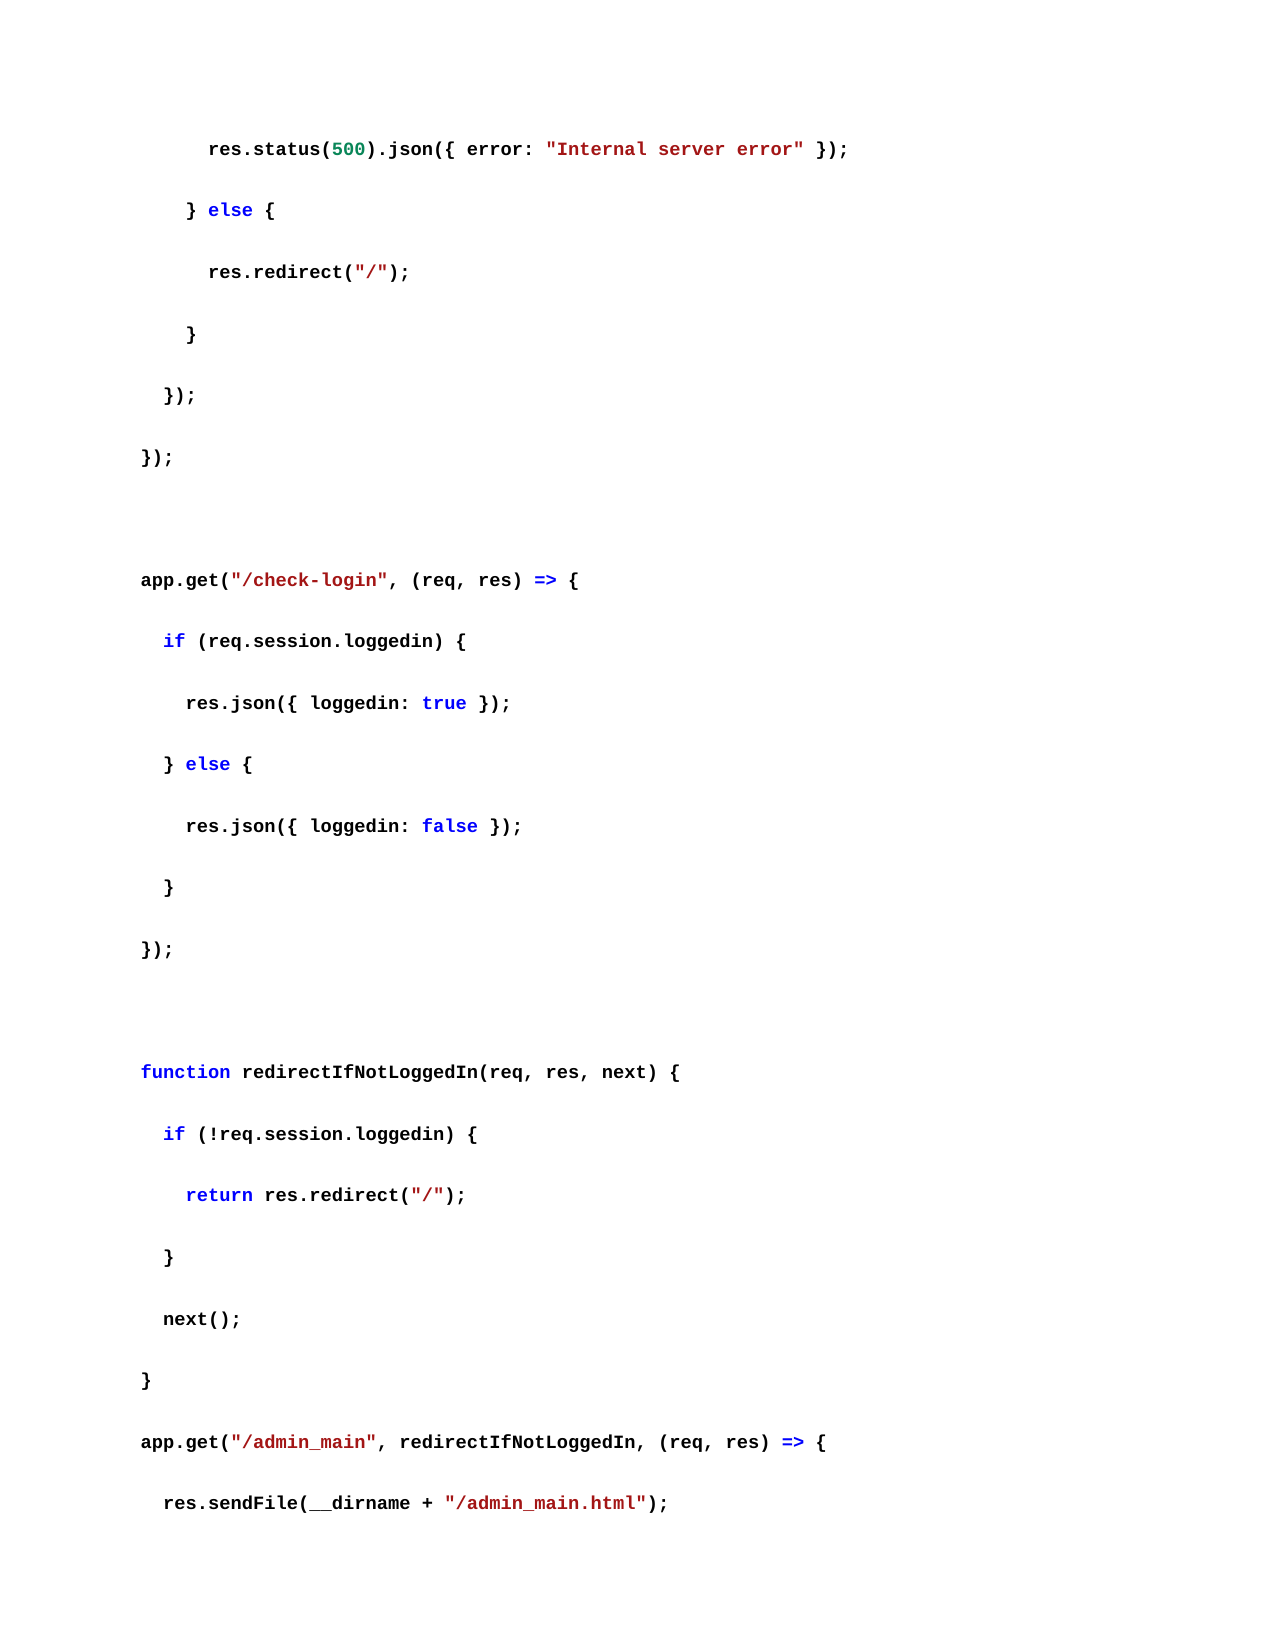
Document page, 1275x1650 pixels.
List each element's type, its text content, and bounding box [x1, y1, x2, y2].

text res.sendFile(__dirname + "/admin_main.html"); [129, 1494, 897, 1515]
text return res.redirect("/"); [129, 1186, 897, 1207]
text res.redirect("/"); [129, 263, 897, 284]
text next(); [129, 1309, 897, 1331]
text } else { [129, 755, 897, 776]
text res.status(500).json({ error: "Internal server error" }); [129, 139, 897, 161]
text app.get("/admin_main", redirectIfNotLoggedIn, (req, res) => { [129, 1432, 897, 1454]
text if (req.session.loggedin) { [129, 632, 897, 653]
text }); [129, 447, 897, 469]
text } else { [129, 201, 897, 222]
text } [129, 324, 897, 346]
text } [129, 878, 897, 899]
text } [129, 1371, 897, 1392]
text app.get("/check-login", (req, res) => { [129, 571, 897, 592]
text }); [129, 386, 897, 407]
text function redirectIfNotLoggedIn(req, res, next) { [129, 1063, 897, 1084]
text res.json({ loggedin: false }); [129, 817, 897, 838]
text } [129, 1248, 897, 1269]
text }); [129, 940, 897, 961]
text if (!req.session.loggedin) { [129, 1124, 897, 1146]
text res.json({ loggedin: true }); [129, 694, 897, 715]
